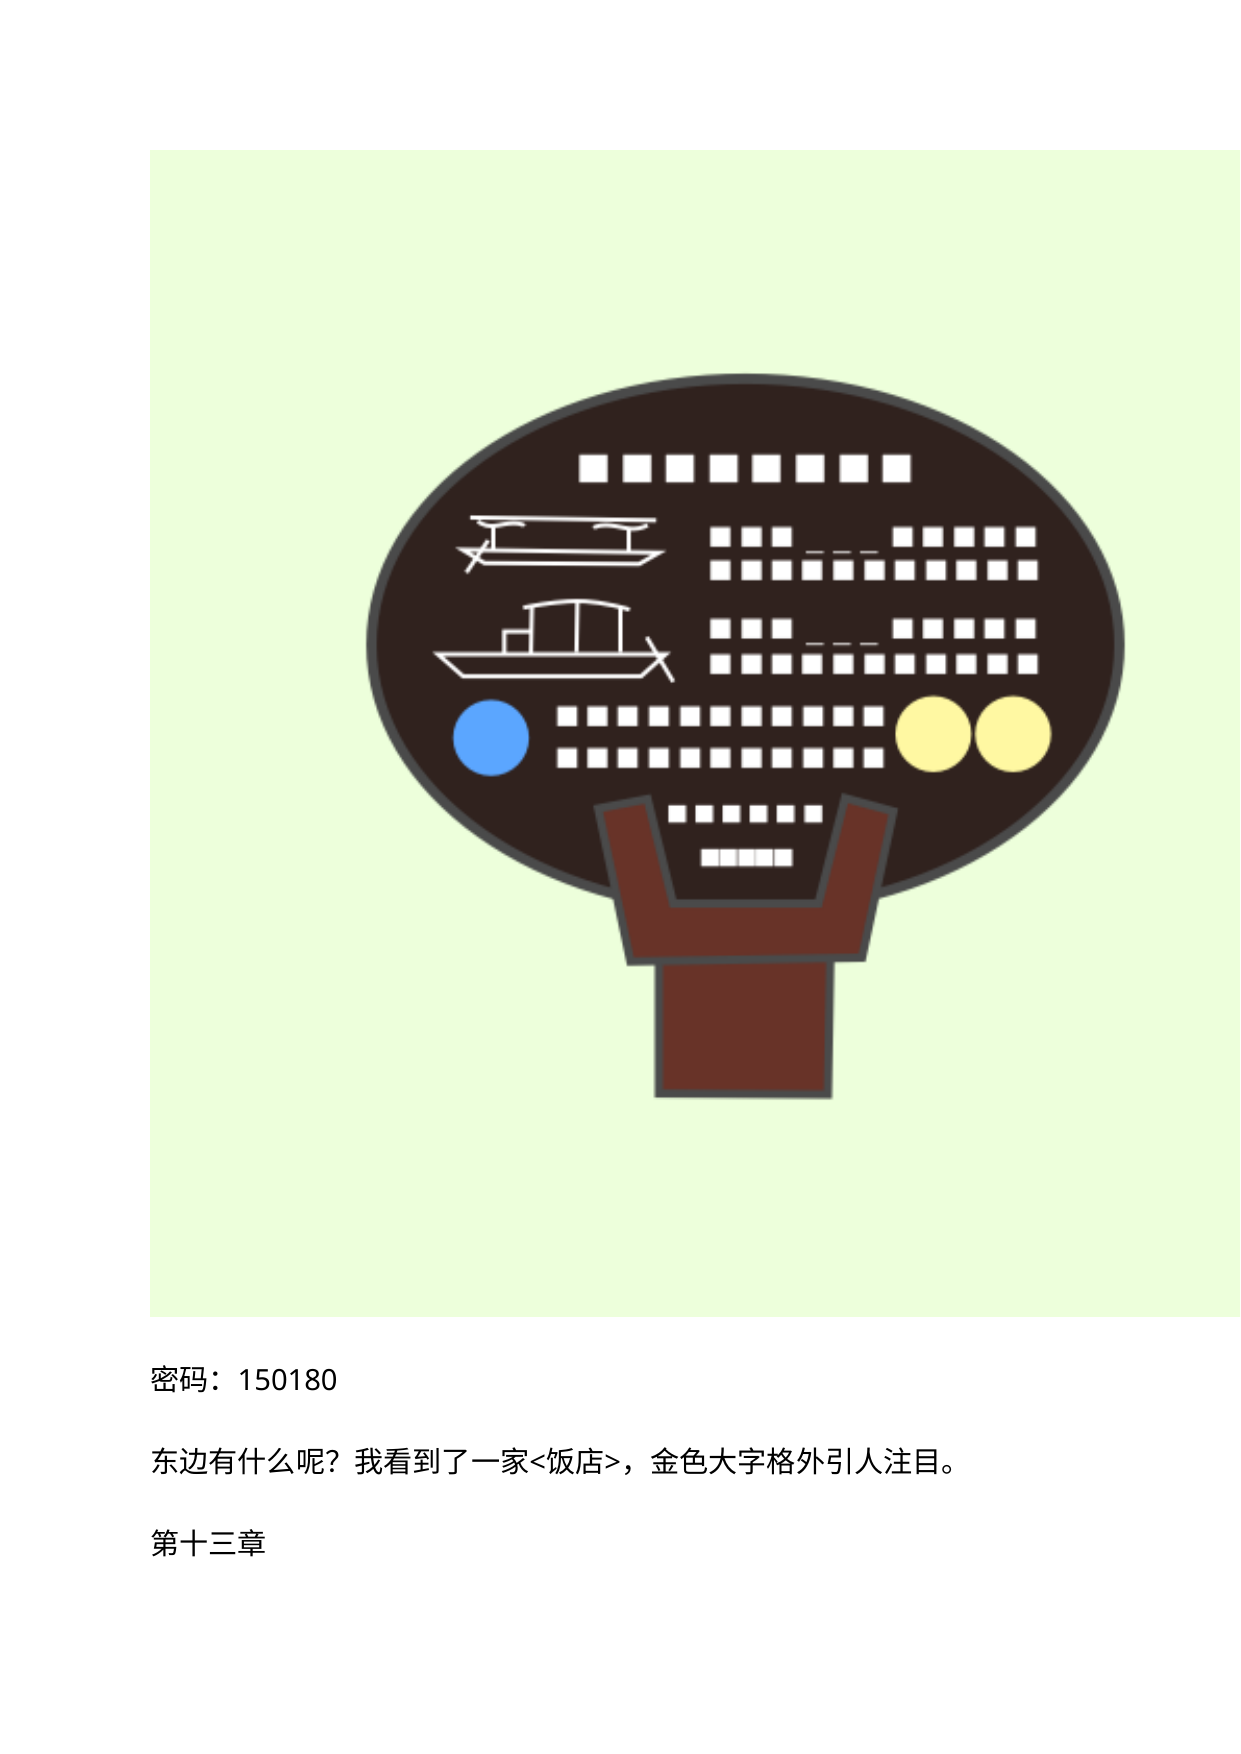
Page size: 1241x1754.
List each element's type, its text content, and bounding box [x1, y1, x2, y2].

text 第十三章 [150, 1521, 1090, 1563]
text 东边有什么呢？我看到了一家<饭店>，金色大字格外引人注目。 [150, 1438, 1090, 1481]
text 密码：150180 [150, 1356, 1090, 1399]
picture [150, 150, 1241, 1317]
